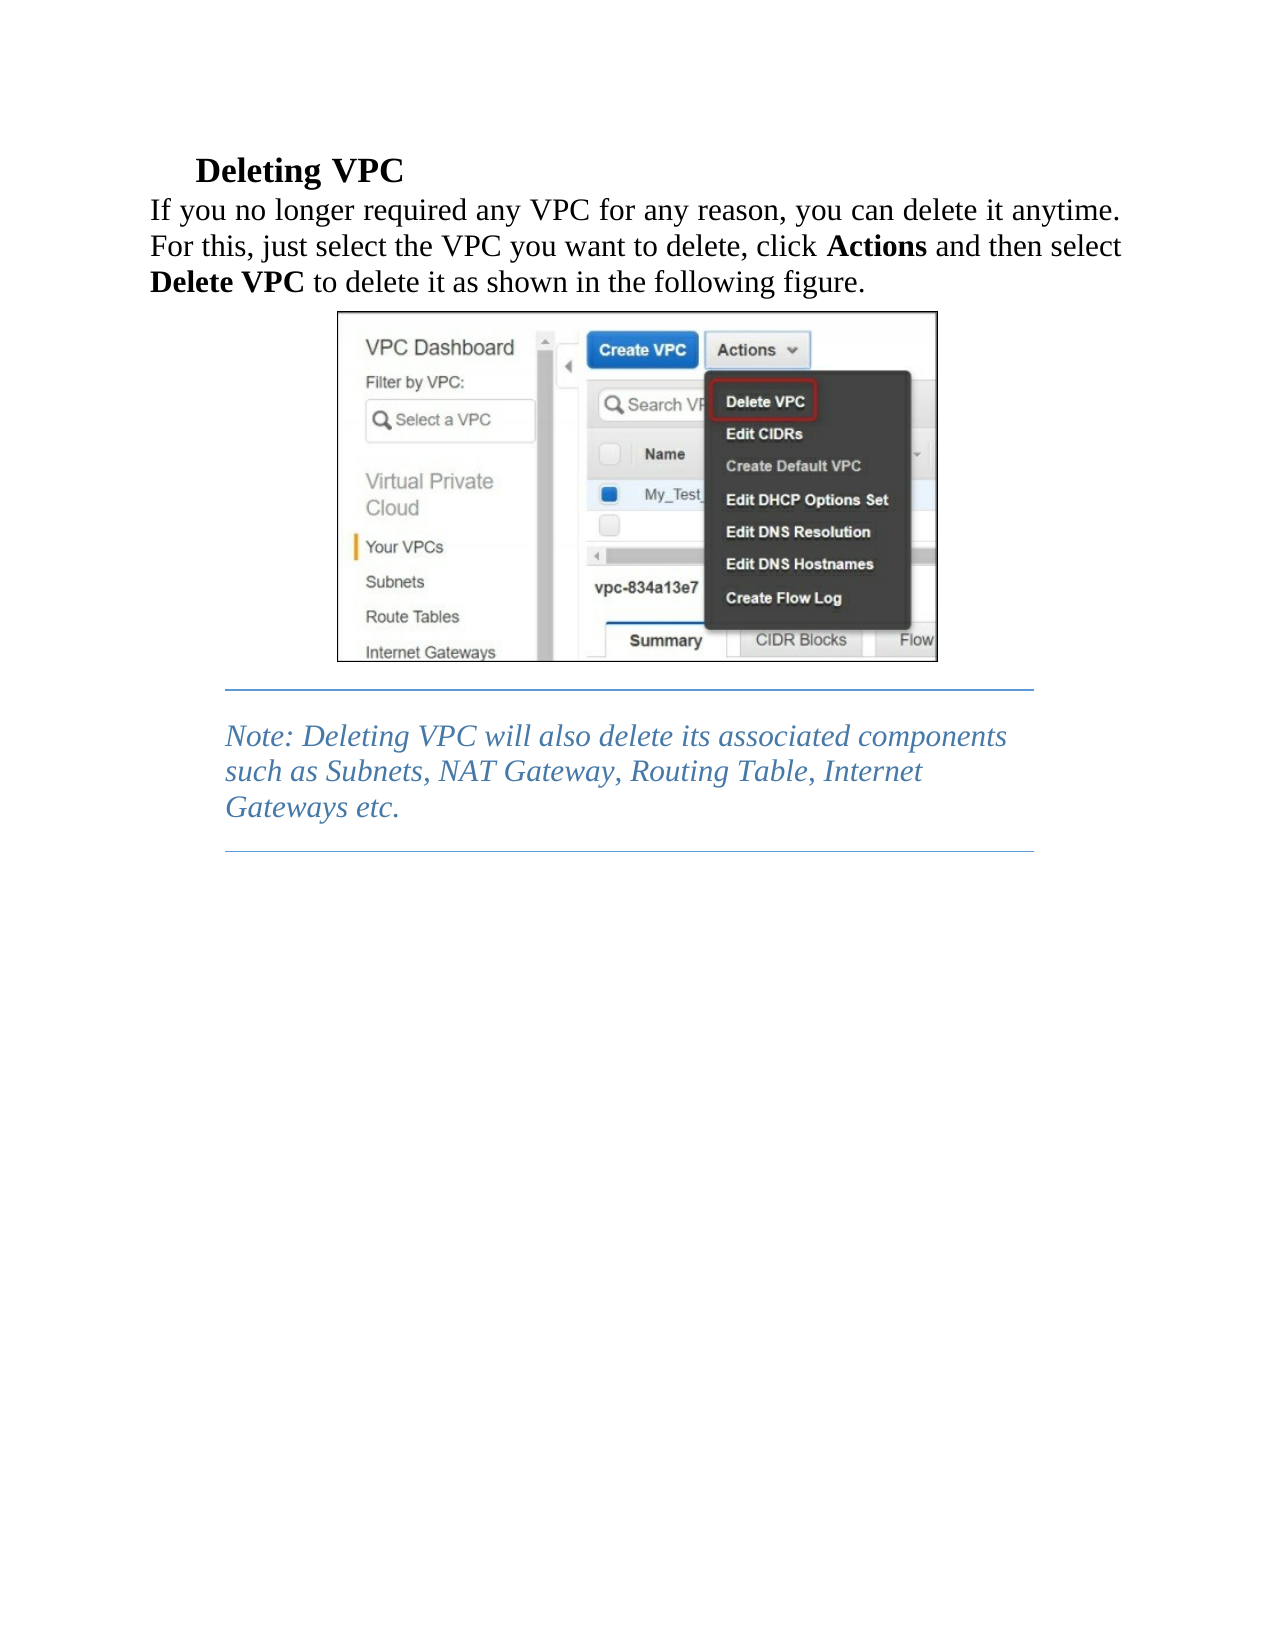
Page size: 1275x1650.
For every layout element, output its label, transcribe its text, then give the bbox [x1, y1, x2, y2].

picture [338, 312, 937, 661]
text Deleting VPC [195, 150, 1127, 191]
text Note: Deleting VPC will also delete its associated components such as Subnets, NAT Gateway, Routing Table, Internet Gateways etc. [225, 717, 1013, 824]
text If you no longer required any VPC for any reason, you can delete it anytime. For this, just select the VPC you want to delete, click Actions and then select Delete VPC to delete it as shown in the following figure. [150, 191, 1122, 299]
